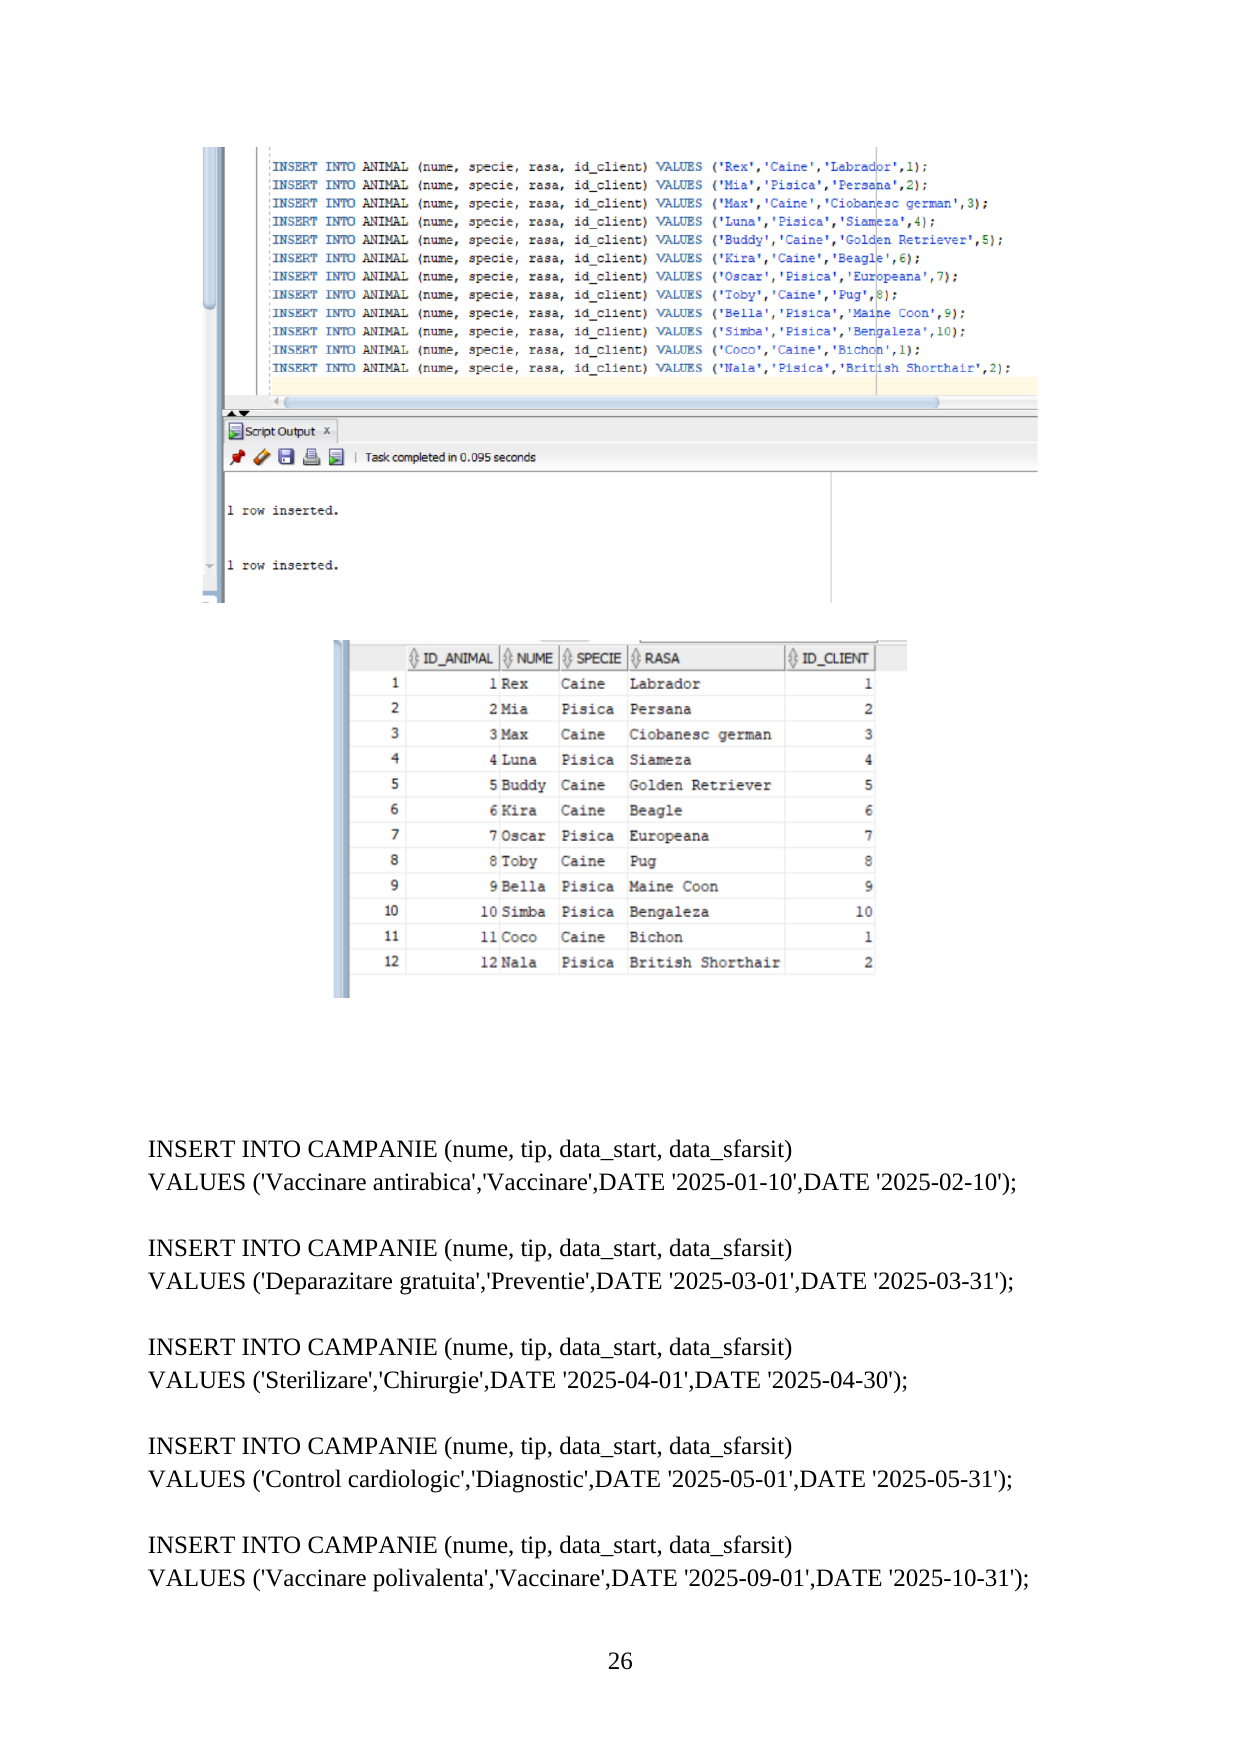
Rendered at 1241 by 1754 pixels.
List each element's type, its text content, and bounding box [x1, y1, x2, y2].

picture [333, 640, 907, 998]
text INSERT INTO CAMPANIE (nume, tip, data_start, data_sfarsit) [148, 1332, 1093, 1361]
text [148, 1530, 1093, 1559]
text VALUES ('Vaccinare polivalenta','Vaccinare',DATE '2025-09-01',DATE '2025-10-31'); [148, 1563, 1093, 1592]
text VALUES ('Deparazitare gratuita','Preventie',DATE '2025-03-01',DATE '2025-03-31'); [148, 1266, 1093, 1294]
text INSERT INTO CAMPANIE (nume, tip, data_start, data_sfarsit) [148, 1134, 1093, 1162]
text INSERT INTO CAMPANIE (nume, tip, data_start, data_sfarsit) [148, 1431, 1093, 1460]
text VALUES ('Control cardiologic','Diagnostic',DATE '2025-05-01',DATE '2025-05-31'); [148, 1464, 1093, 1493]
text INSERT INTO CAMPANIE (nume, tip, data_start, data_sfarsit) [148, 1233, 1093, 1262]
text VALUES ('Sterilizare','Chirurgie',DATE '2025-04-01',DATE '2025-04-30'); [148, 1365, 1093, 1394]
picture [202, 147, 1038, 603]
text VALUES ('Vaccinare antirabica','Vaccinare',DATE '2025-01-10',DATE '2025-02-10'); [148, 1167, 1093, 1196]
